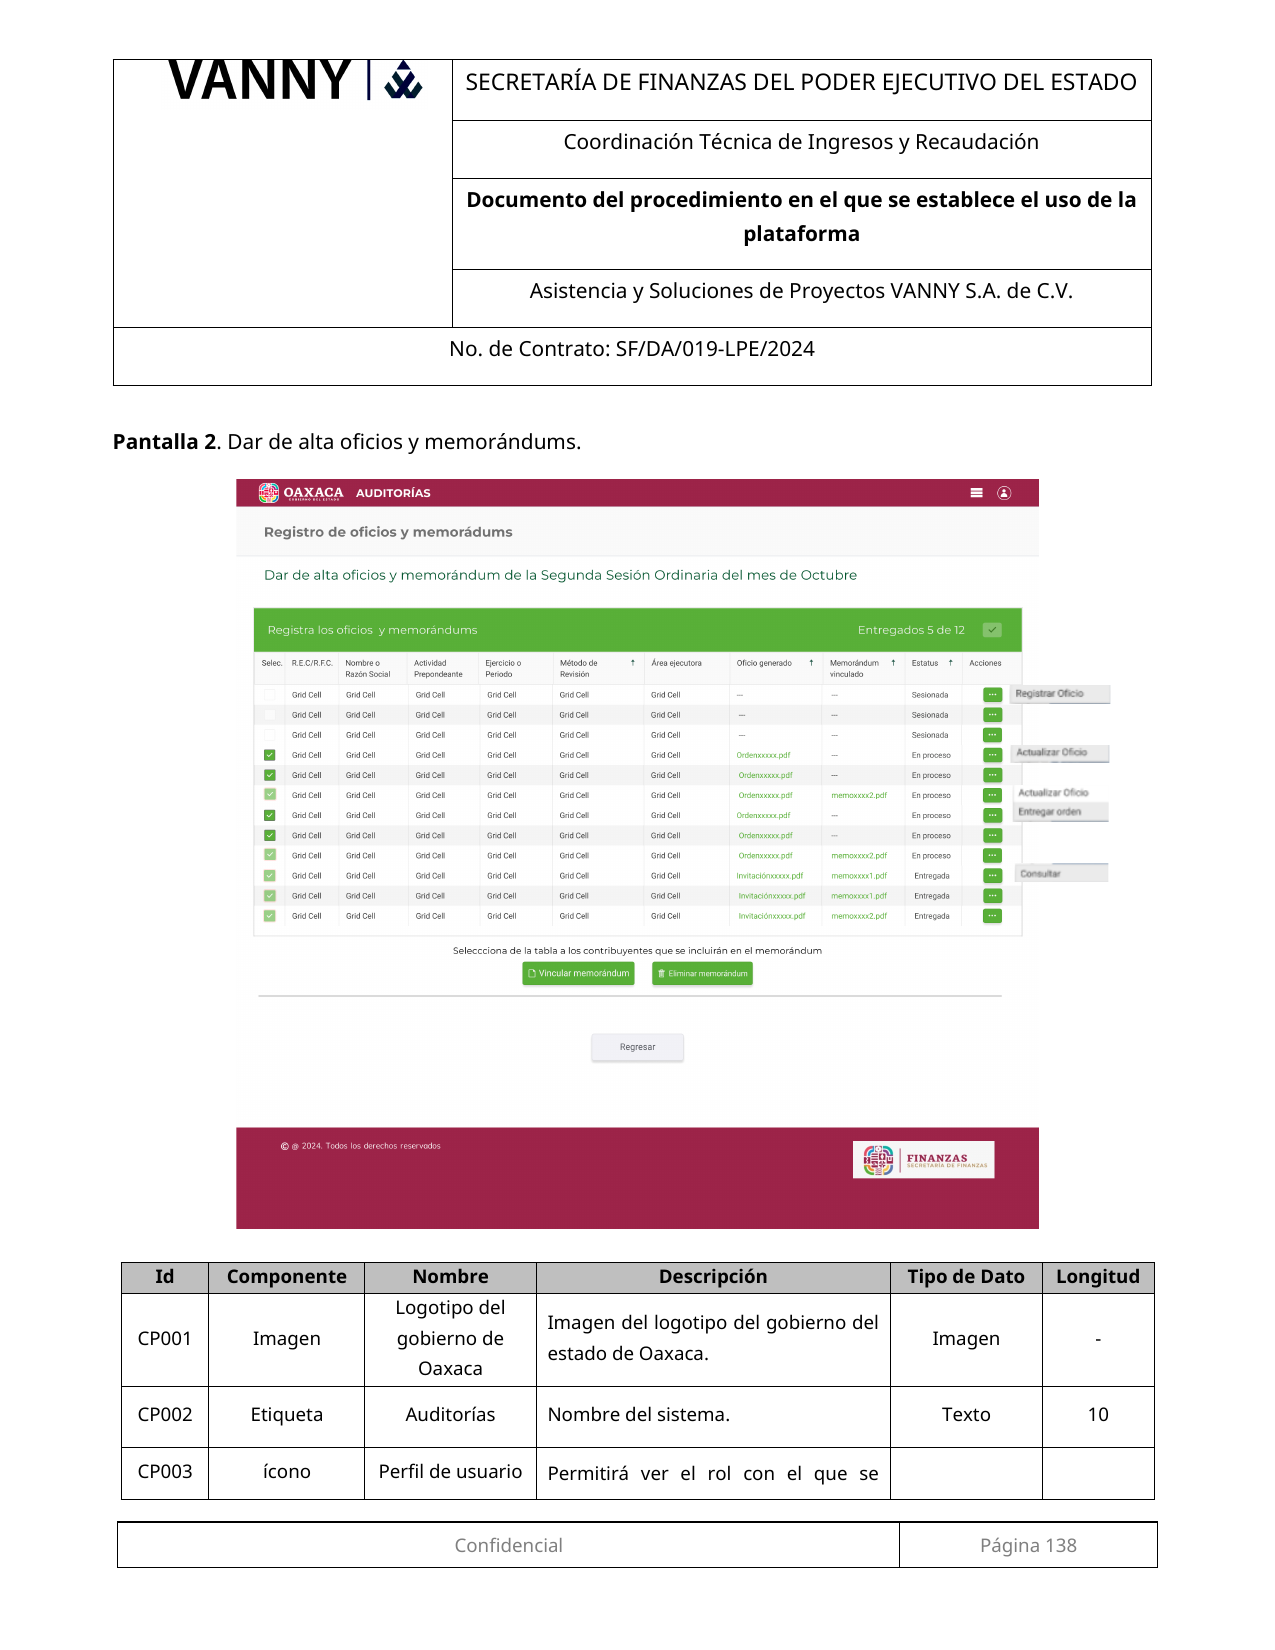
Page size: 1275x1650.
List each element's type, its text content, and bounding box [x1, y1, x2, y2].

picture [236, 479, 1111, 1229]
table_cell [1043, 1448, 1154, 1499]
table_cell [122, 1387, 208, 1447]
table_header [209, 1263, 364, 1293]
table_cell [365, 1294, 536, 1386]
picture [160, 60, 428, 110]
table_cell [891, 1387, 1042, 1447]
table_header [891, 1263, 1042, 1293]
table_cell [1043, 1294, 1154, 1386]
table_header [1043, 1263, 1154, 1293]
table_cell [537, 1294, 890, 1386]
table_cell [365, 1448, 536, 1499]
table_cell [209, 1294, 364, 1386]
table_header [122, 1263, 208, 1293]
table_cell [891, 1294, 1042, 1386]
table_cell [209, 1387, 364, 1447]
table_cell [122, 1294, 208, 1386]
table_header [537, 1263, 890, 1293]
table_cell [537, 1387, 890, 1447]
text Pantalla 2. Dar de alta oficios y memorándums. [112, 427, 1162, 456]
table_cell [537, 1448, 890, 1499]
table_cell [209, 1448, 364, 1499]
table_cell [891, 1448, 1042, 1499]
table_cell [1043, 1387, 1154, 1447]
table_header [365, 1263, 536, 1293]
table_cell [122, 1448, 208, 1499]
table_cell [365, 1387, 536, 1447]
